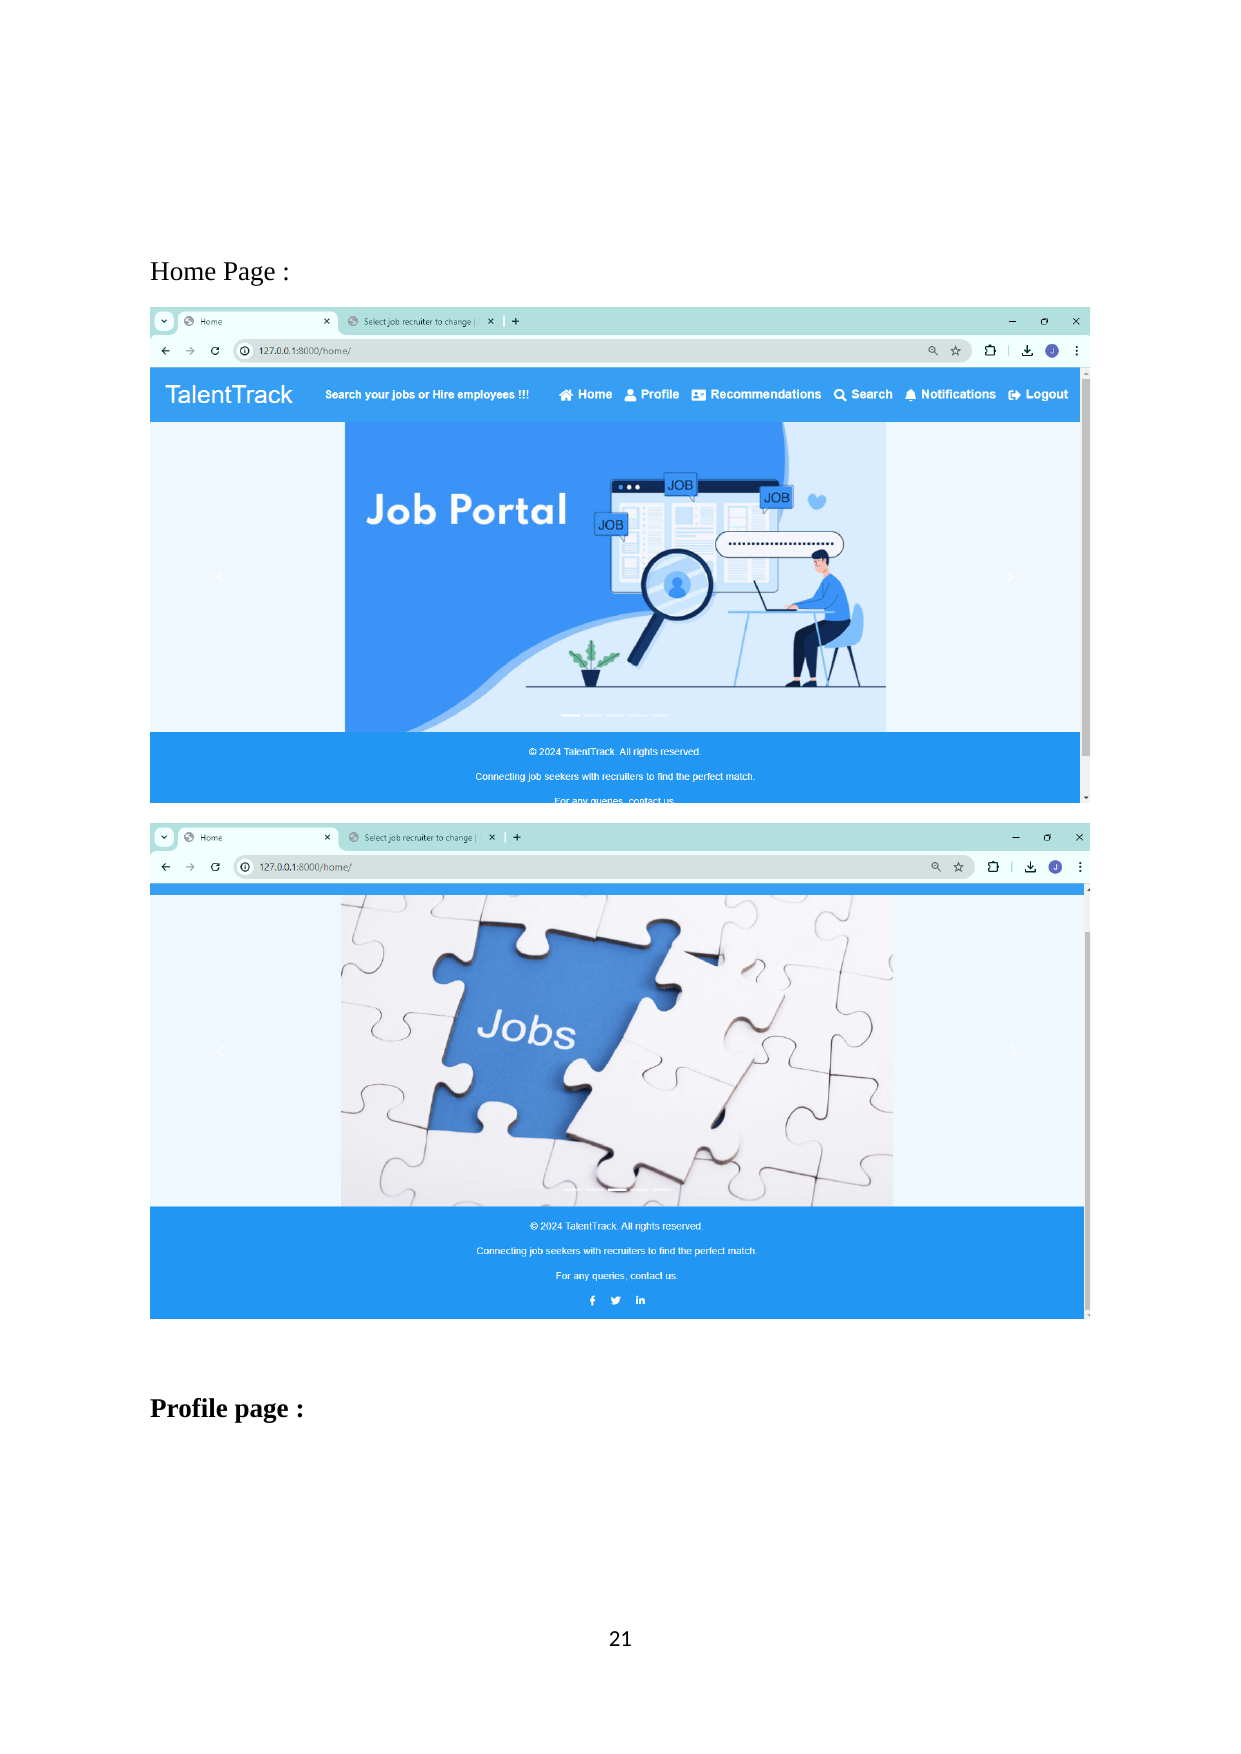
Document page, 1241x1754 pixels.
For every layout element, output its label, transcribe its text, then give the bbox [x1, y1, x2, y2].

text Home Page : [150, 255, 1090, 286]
picture [150, 823, 1091, 1319]
text Profile page : [150, 1392, 1090, 1423]
picture [150, 307, 1091, 803]
